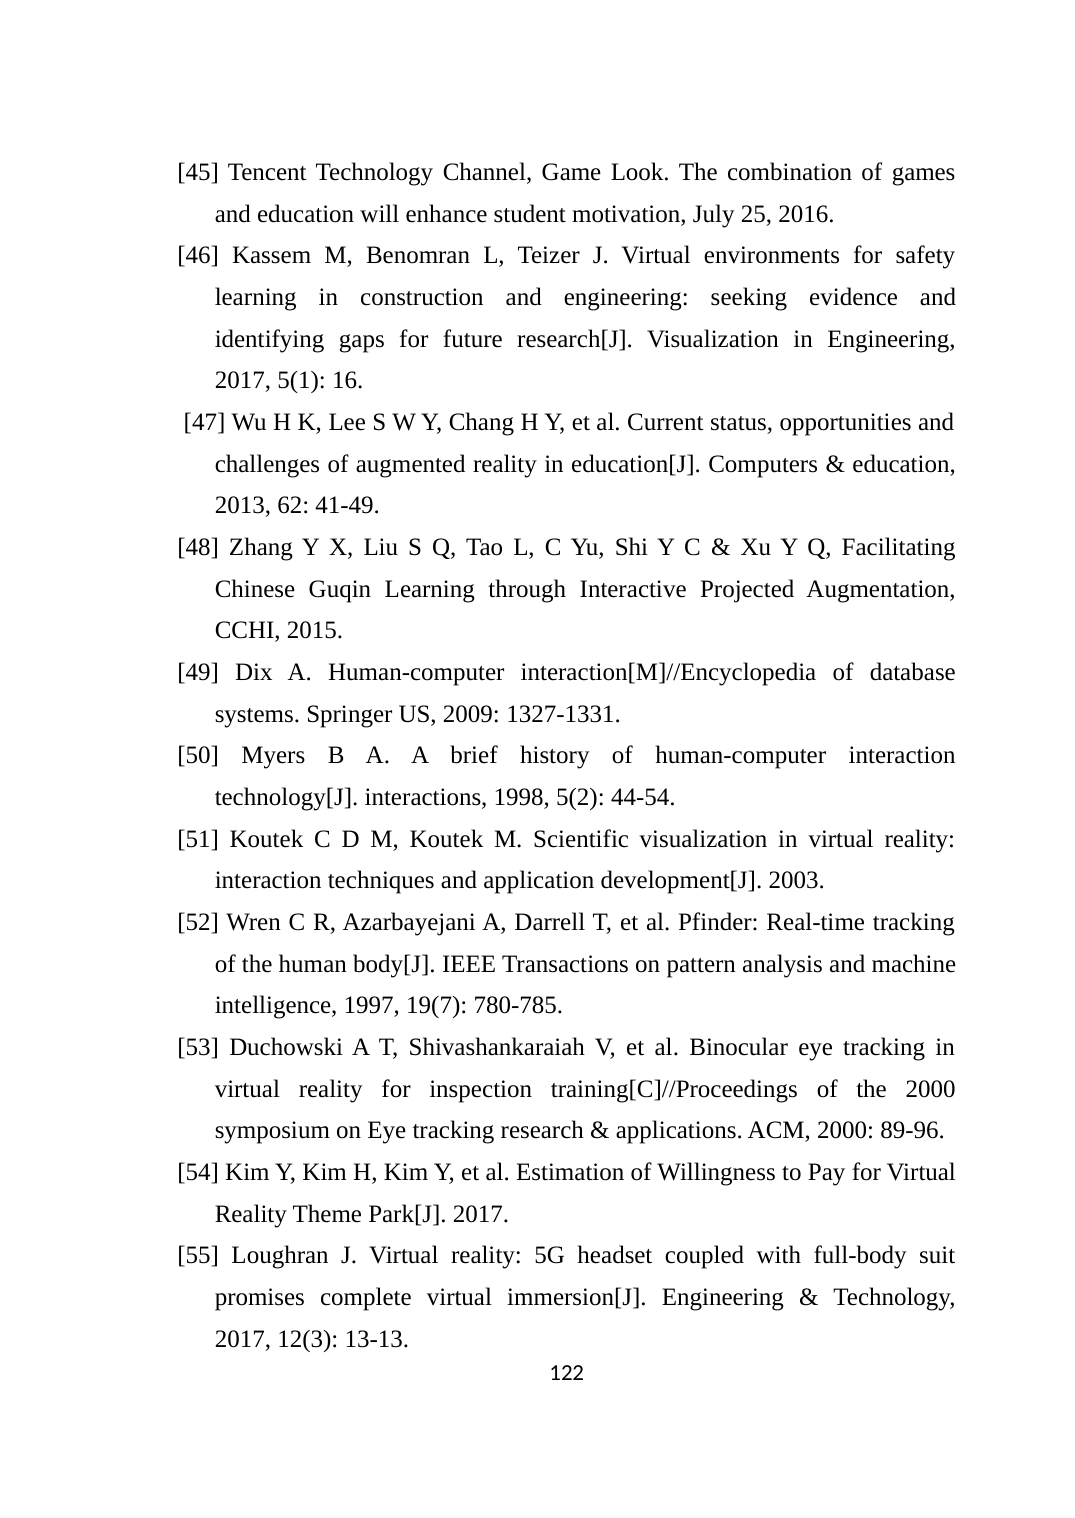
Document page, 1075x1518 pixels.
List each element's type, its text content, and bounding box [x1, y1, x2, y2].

text [51] Koutek C D M, Koutek M. Scientific visualization in virtual reality: interaction techniques and application development[J]. 2003. [177, 814, 956, 897]
text [52] Wren C R, Azarbayejani A, Darrell T, et al. Pfinder: Real-time tracking of the human body[J]. IEEE Transactions on pattern analysis and machine intelligence, 1997, 19(7): 780-785. [177, 897, 956, 1022]
text [46] Kassem M, Benomran L, Teizer J. Virtual environments for safety learning in construction and engineering: seeking evidence and identifying gaps for future research[J]. Visualization in Engineering, 2017, 5(1): 16. [177, 230, 956, 397]
text [53] Duchowski A T, Shivashankaraiah V, et al. Binocular eye tracking in virtual reality for inspection training[C]//Proceedings of the 2000 symposium on Eye tracking research & applications. ACM, 2000: 89-96. [177, 1022, 956, 1147]
text [48] Zhang Y X, Liu S Q, Tao L, C Yu, Shi Y C & Xu Y Q, Facilitating Chinese Guqin Learning through Interactive Projected Augmentation, CCHI, 2015. [177, 522, 956, 647]
text [49] Dix A. Human-computer interaction[M]//Encyclopedia of database systems. Springer US, 2009: 1327-1331. [177, 647, 956, 730]
text [45] Tencent Technology Channel, Game Look. The combination of games and education will enhance student motivation, July 25, 2016. [177, 147, 956, 230]
text [54] Kim Y, Kim H, Kim Y, et al. Estimation of Willingness to Pay for Virtual Reality Theme Park[J]. 2017. [177, 1147, 956, 1230]
text [55] Loughran J. Virtual reality: 5G headset coupled with full-body suit promises complete virtual immersion[J]. Engineering & Technology, 2017, 12(3): 13-13. [177, 1230, 956, 1355]
text [50] Myers B A. A brief history of human-computer interaction technology[J]. interactions, 1998, 5(2): 44-54. [177, 730, 956, 814]
text [47] Wu H K, Lee S W Y, Chang H Y, et al. Current status, opportunities and challenges of augmented reality in education[J]. Computers & education, 2013, 62: 41-49. [177, 397, 956, 522]
